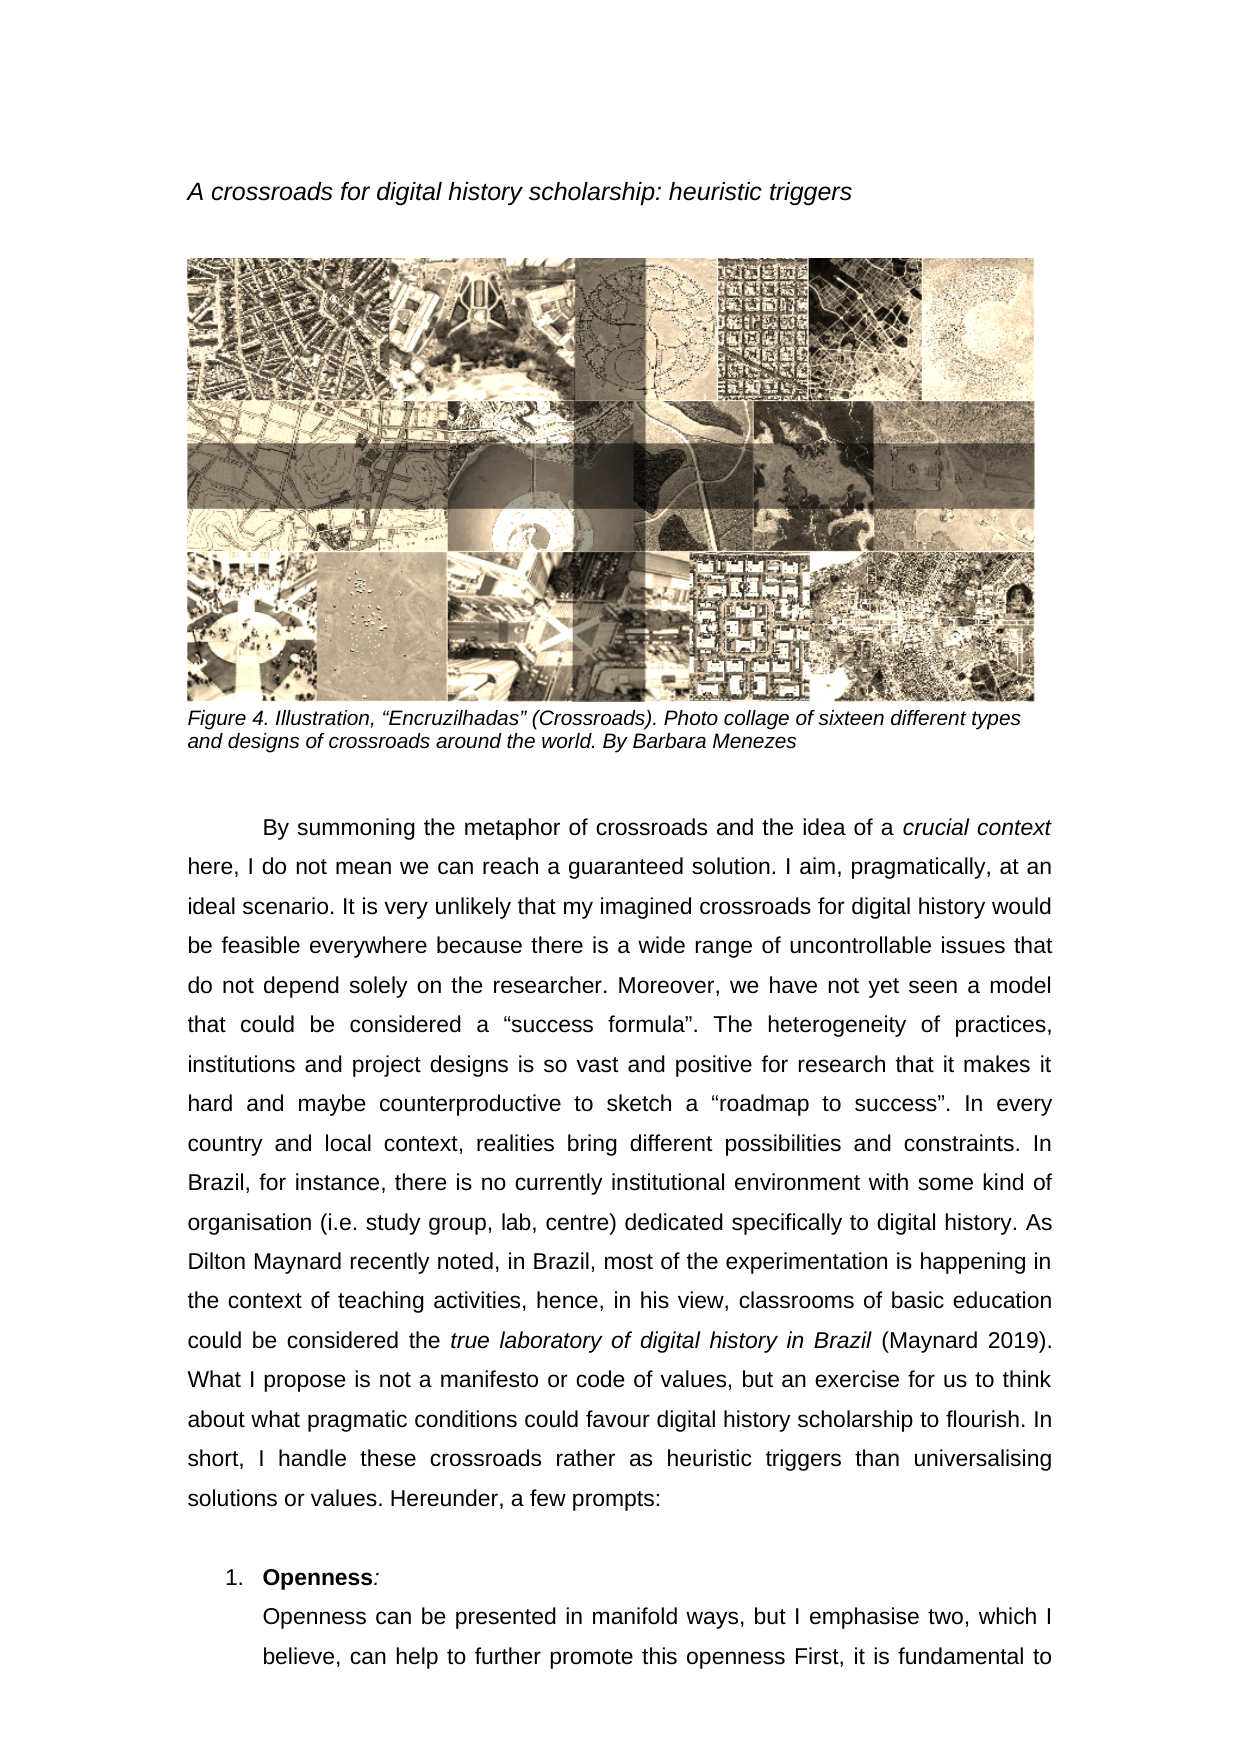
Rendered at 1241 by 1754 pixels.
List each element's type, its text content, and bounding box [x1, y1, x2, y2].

subtitle A crossroads for digital history scholarship: heuristic triggers [187, 177, 1053, 206]
list Openness: [225, 1564, 1053, 1590]
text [262, 1603, 1053, 1669]
picture [187, 258, 1035, 702]
text By summoning the metaphor of crossroads and the idea of a crucial context here, I do not mean we can reach a guaranteed solution. I aim, pragmatically, at an ideal scenario. It is very unlikely that my imagined crossroads for digital history would be feasible everywhere because there is a wide range of uncontrollable issues that do not depend solely on the researcher. Moreover, we have not yet seen a model that could be considered a “success formula”. The heterogeneity of practices, institutions and project designs is so vast and positive for research that it makes it hard and maybe counterproductive to sketch a “roadmap to success”. In every country and local context, realities bring different possibilities and constraints. In Brazil, for instance, there is no currently institutional environment with some kind of organisation (i.e. study group, lab, centre) dedicated specifically to digital history. As Dilton Maynard recently noted, in Brazil, most of the experimentation is happening in the context of teaching activities, hence, in his view, classrooms of basic education could be considered the true laboratory of digital history in Brazil (Maynard 2019). What I propose is not a manifesto or code of values, but an exercise for us to think about what pragmatic conditions could favour digital history scholarship to flourish. In short, I handle these crossroads rather as heuristic triggers than universalising solutions or values. Hereunder, a few prompts: [187, 814, 1053, 1511]
